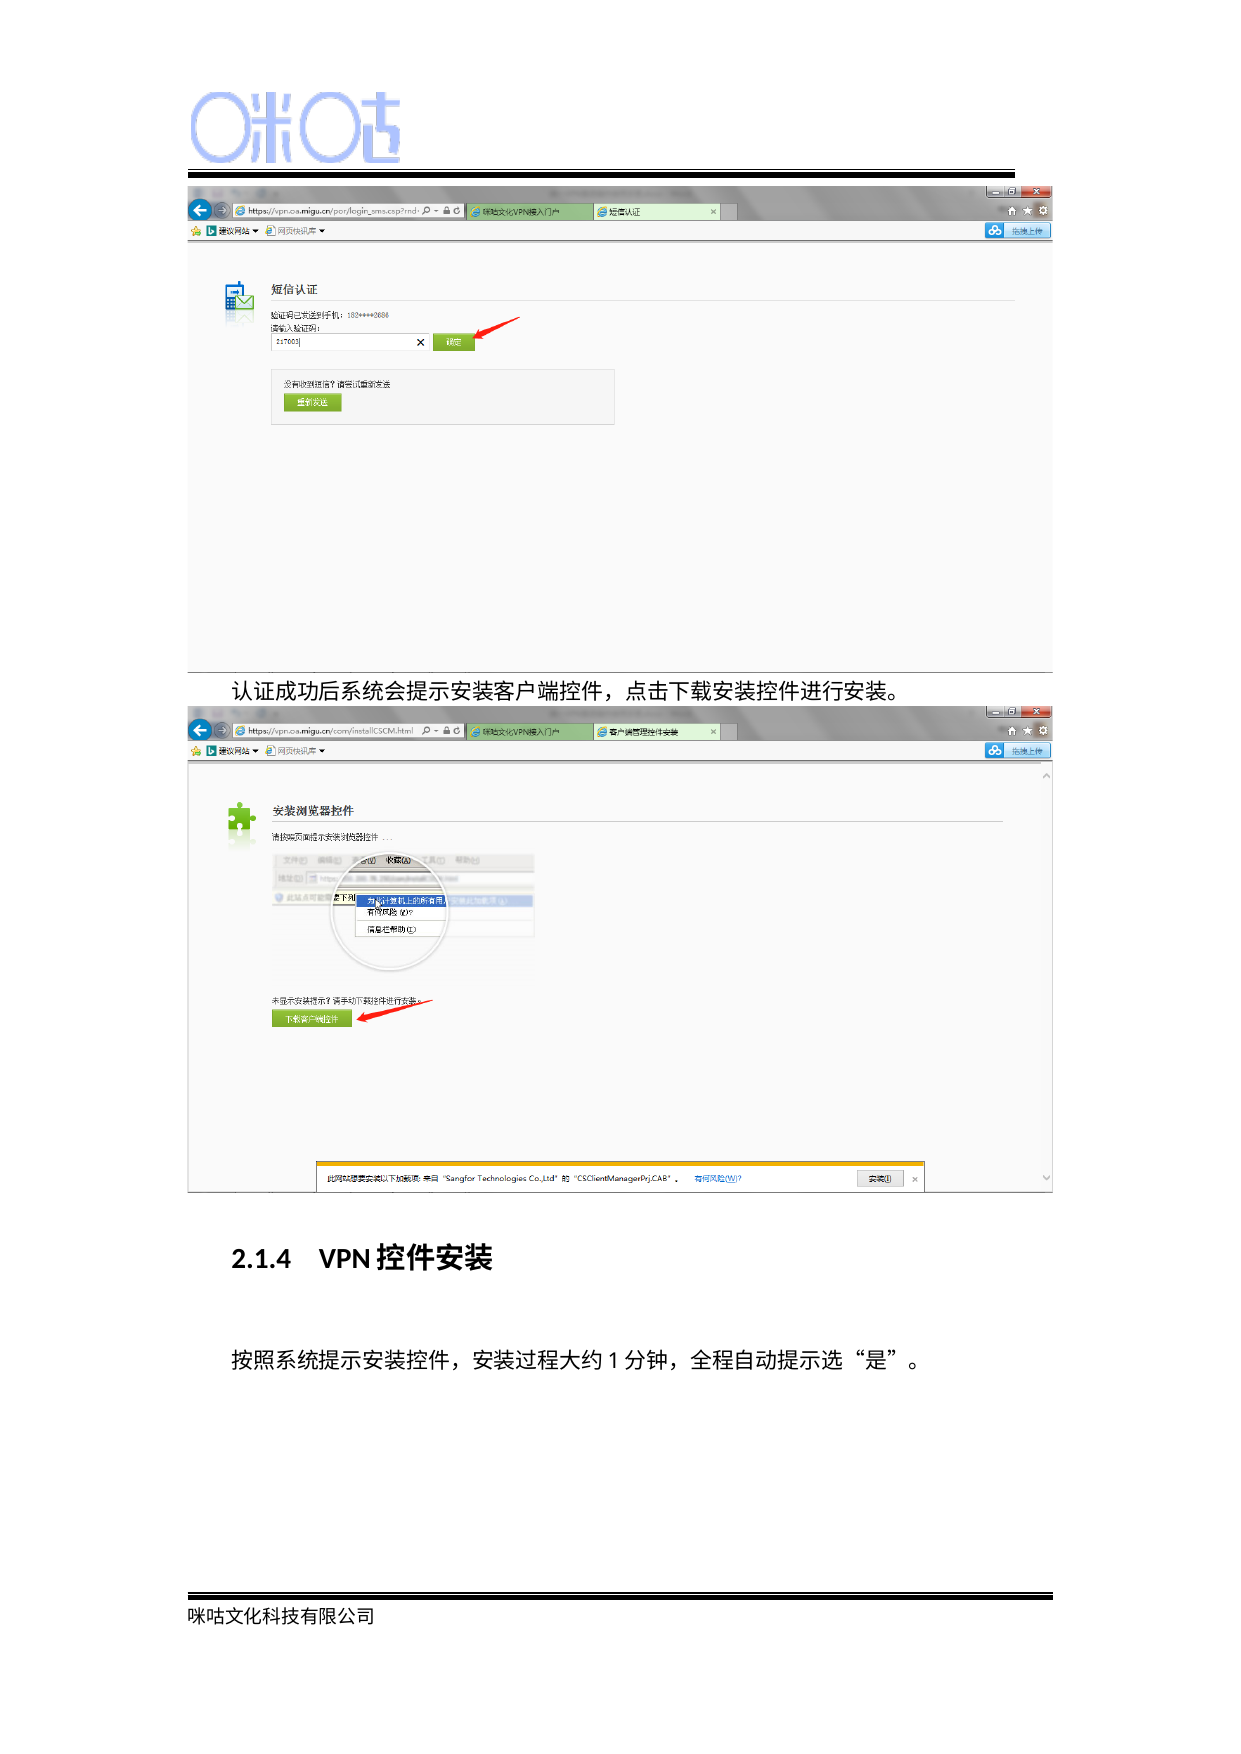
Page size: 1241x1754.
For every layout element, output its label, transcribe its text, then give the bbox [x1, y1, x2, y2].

text 按照系统提示安装控件，安装过程大约1分钟，全程自动提示选“是”。 [231, 1342, 1053, 1375]
text 认证成功后系统会提示安装客户端控件，点击下载安装控件进行安装。 [187, 674, 1053, 706]
picture [187, 186, 1053, 673]
subtitle VPN控件安装 [231, 1223, 1053, 1288]
picture [187, 706, 1053, 1193]
